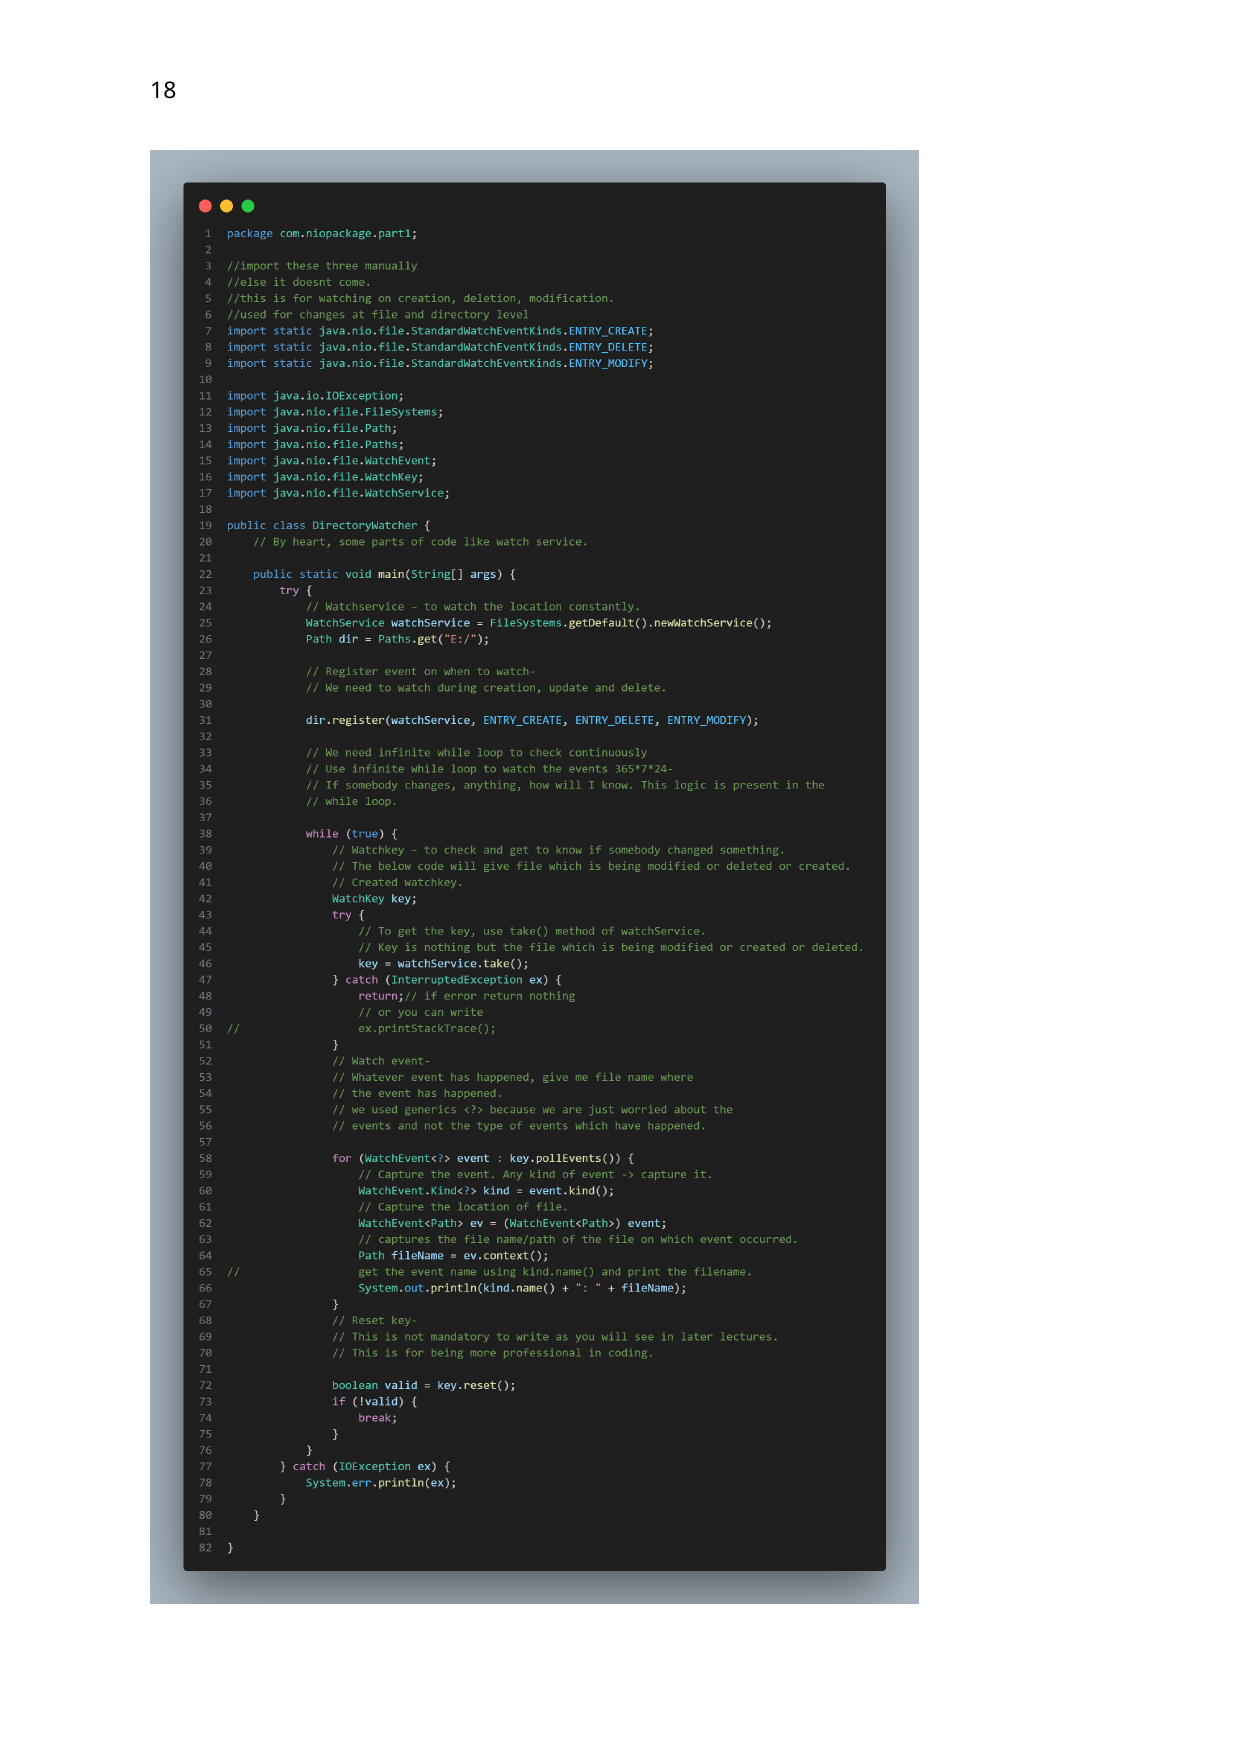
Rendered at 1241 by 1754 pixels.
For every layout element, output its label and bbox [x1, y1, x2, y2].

picture [150, 150, 919, 1604]
